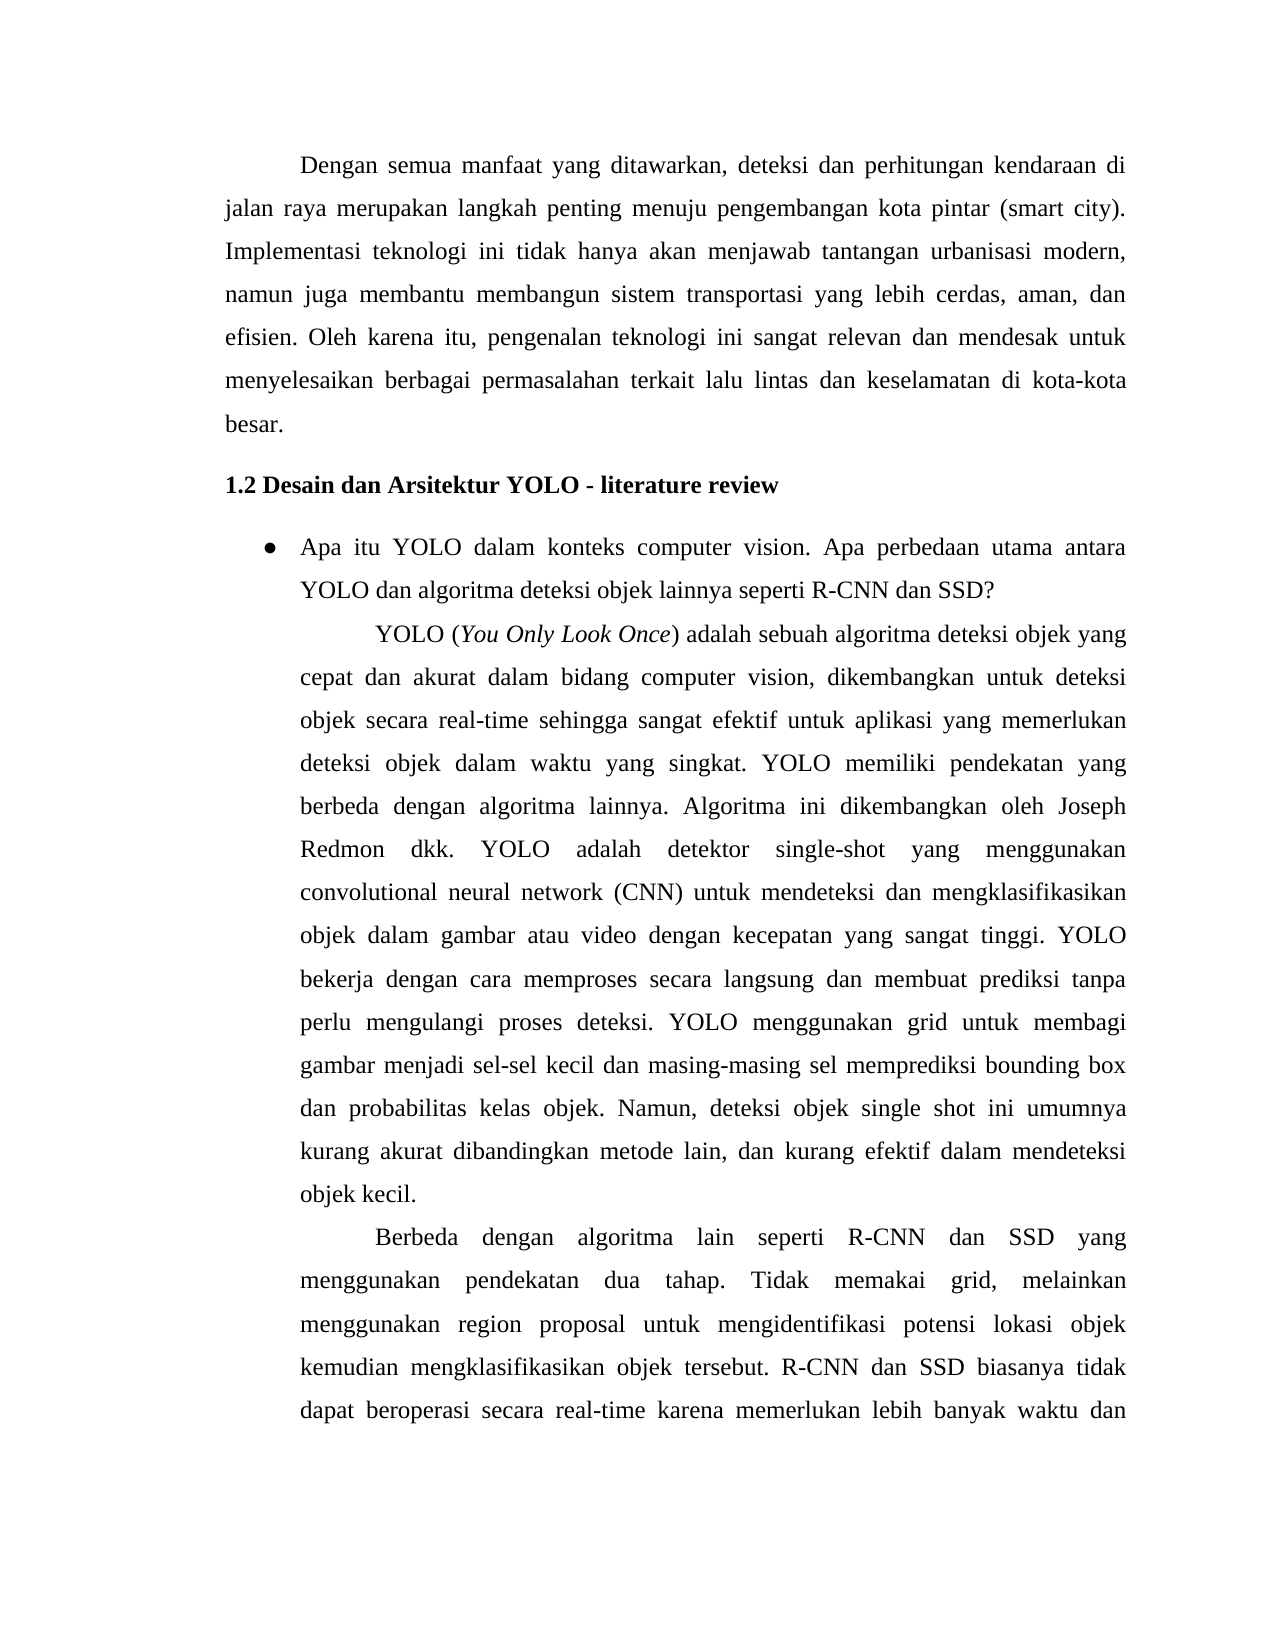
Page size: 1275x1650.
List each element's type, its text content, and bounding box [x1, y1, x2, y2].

text 1.2 Desain dan Arsitektur YOLO - literature review [225, 471, 1127, 499]
text Dengan semua manfaat yang ditawarkan, deteksi dan perhitungan kendaraan di jalan raya merupakan langkah penting menuju pengembangan kota pintar (smart city). Implementasi teknologi ini tidak hanya akan menjawab tantangan urbanisasi modern, namun juga membantu membangun sistem transportasi yang lebih cerdas, aman, dan efisien. Oleh karena itu, pengenalan teknologi ini sangat relevan dan mendesak untuk menyelesaikan berbagai permasalahan terkait lalu lintas dan keselamatan di kota-kota besar. [225, 150, 1127, 437]
list Apa itu YOLO dalam konteks computer vision. Apa perbedaan utama antara YOLO dan algoritma deteksi objek lainnya seperti R-CNN dan SSD? [262, 532, 1127, 604]
text YOLO (You Only Look Once) adalah sebuah algoritma deteksi objek yang cepat dan akurat dalam bidang computer vision, dikembangkan untuk deteksi objek secara real-time sehingga sangat efektif untuk aplikasi yang memerlukan deteksi objek dalam waktu yang singkat. YOLO memiliki pendekatan yang berbeda dengan algoritma lainnya. Algoritma ini dikembangkan oleh Joseph Redmon dkk. YOLO adalah detektor single-shot yang menggunakan convolutional neural network (CNN) untuk mendeteksi dan mengklasifikasikan objek dalam gambar atau video dengan kecepatan yang sangat tinggi. YOLO bekerja dengan cara memproses secara langsung dan membuat prediksi tanpa perlu mengulangi proses deteksi. YOLO menggunakan grid untuk membagi gambar menjadi sel-sel kecil dan masing-masing sel memprediksi bounding box dan probabilitas kelas objek. Namun, deteksi objek single shot ini umumnya kurang akurat dibandingkan metode lain, dan kurang efektif dalam mendeteksi objek kecil. [300, 619, 1127, 1208]
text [300, 1222, 1127, 1424]
